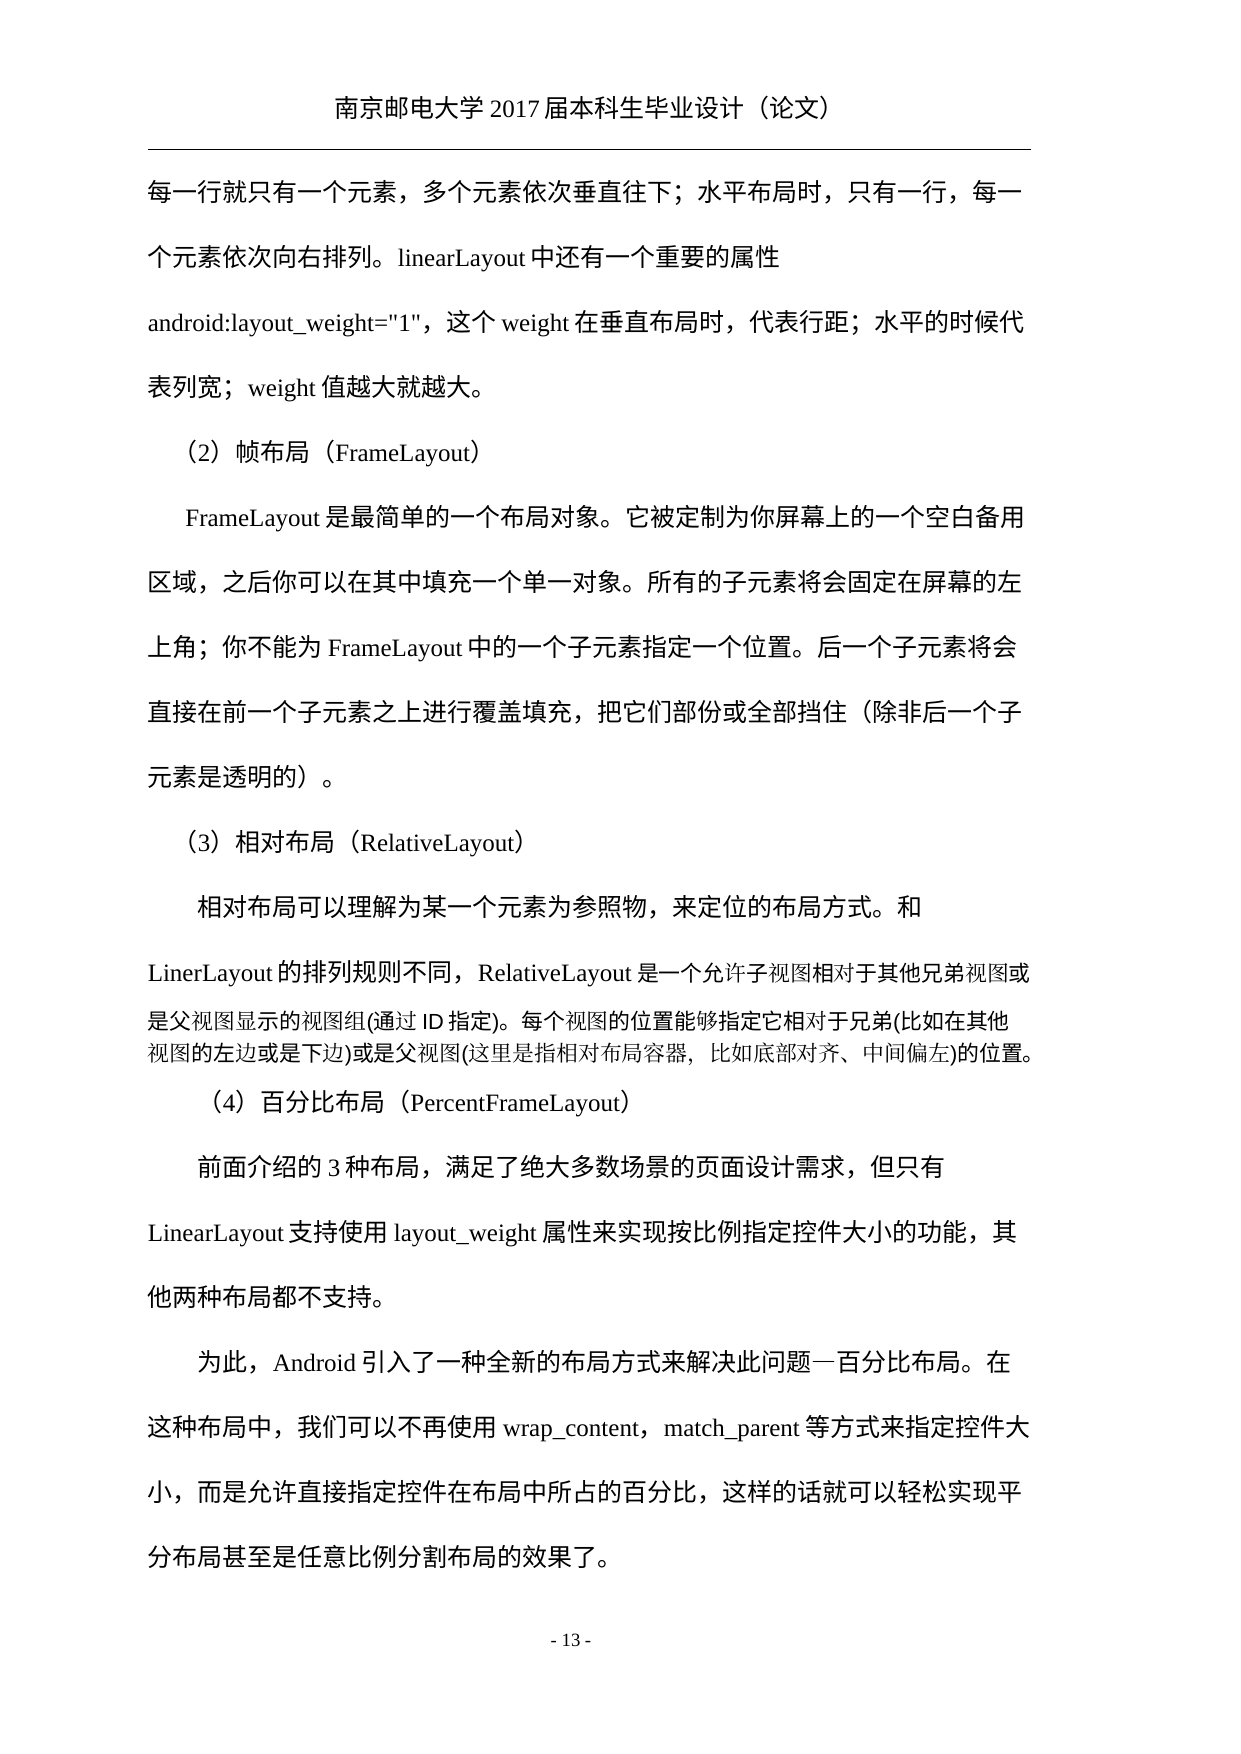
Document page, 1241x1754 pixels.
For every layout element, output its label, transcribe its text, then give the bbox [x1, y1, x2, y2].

text 为此，Android引入了一种全新的布局方式来解决此问题—百分比布局。在这种布局中，我们可以不再使用wrap_content，match_parent等方式来指定控件大小，而是允许直接指定控件在布局中所占的百分比，这样的话就可以轻松实现平分布局甚至是任意比例分割布局的效果了。 [148, 1328, 1031, 1588]
text FrameLayout是最简单的一个布局对象。它被定制为你屏幕上的一个空白备用区域，之后你可以在其中填充一个单一对象。所有的子元素将会固定在屏幕的左上角；你不能为FrameLayout中的一个子元素指定一个位置。后一个子元素将会直接在前一个子元素之上进行覆盖填充，把它们部份或全部挡住（除非后一个子元素是透明的）。 [148, 483, 1031, 808]
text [148, 158, 1031, 418]
text 相对布局可以理解为某一个元素为参照物，来定位的布局方式。和LinerLayout的排列规则不同，RelativeLayout是一个允许子视图相对于其他兄弟视图或是父视图显示的视图组(通过ID指定)。每个视图的位置能够指定它相对于兄弟(比如在其他视图的左边或是下边)或是父视图(这里是指相对布局容器，比如底部对齐、中间偏左)的位置。 [148, 873, 1031, 1068]
text （3）相对布局（RelativeLayout） [148, 808, 1031, 873]
text （2）帧布局（FrameLayout） [148, 418, 1031, 483]
text （4）百分比布局（PercentFrameLayout） [148, 1068, 1031, 1133]
text 前面介绍的3种布局，满足了绝大多数场景的页面设计需求，但只有LinearLayout支持使用layout_weight属性来实现按比例指定控件大小的功能，其他两种布局都不支持。 [148, 1133, 1031, 1328]
